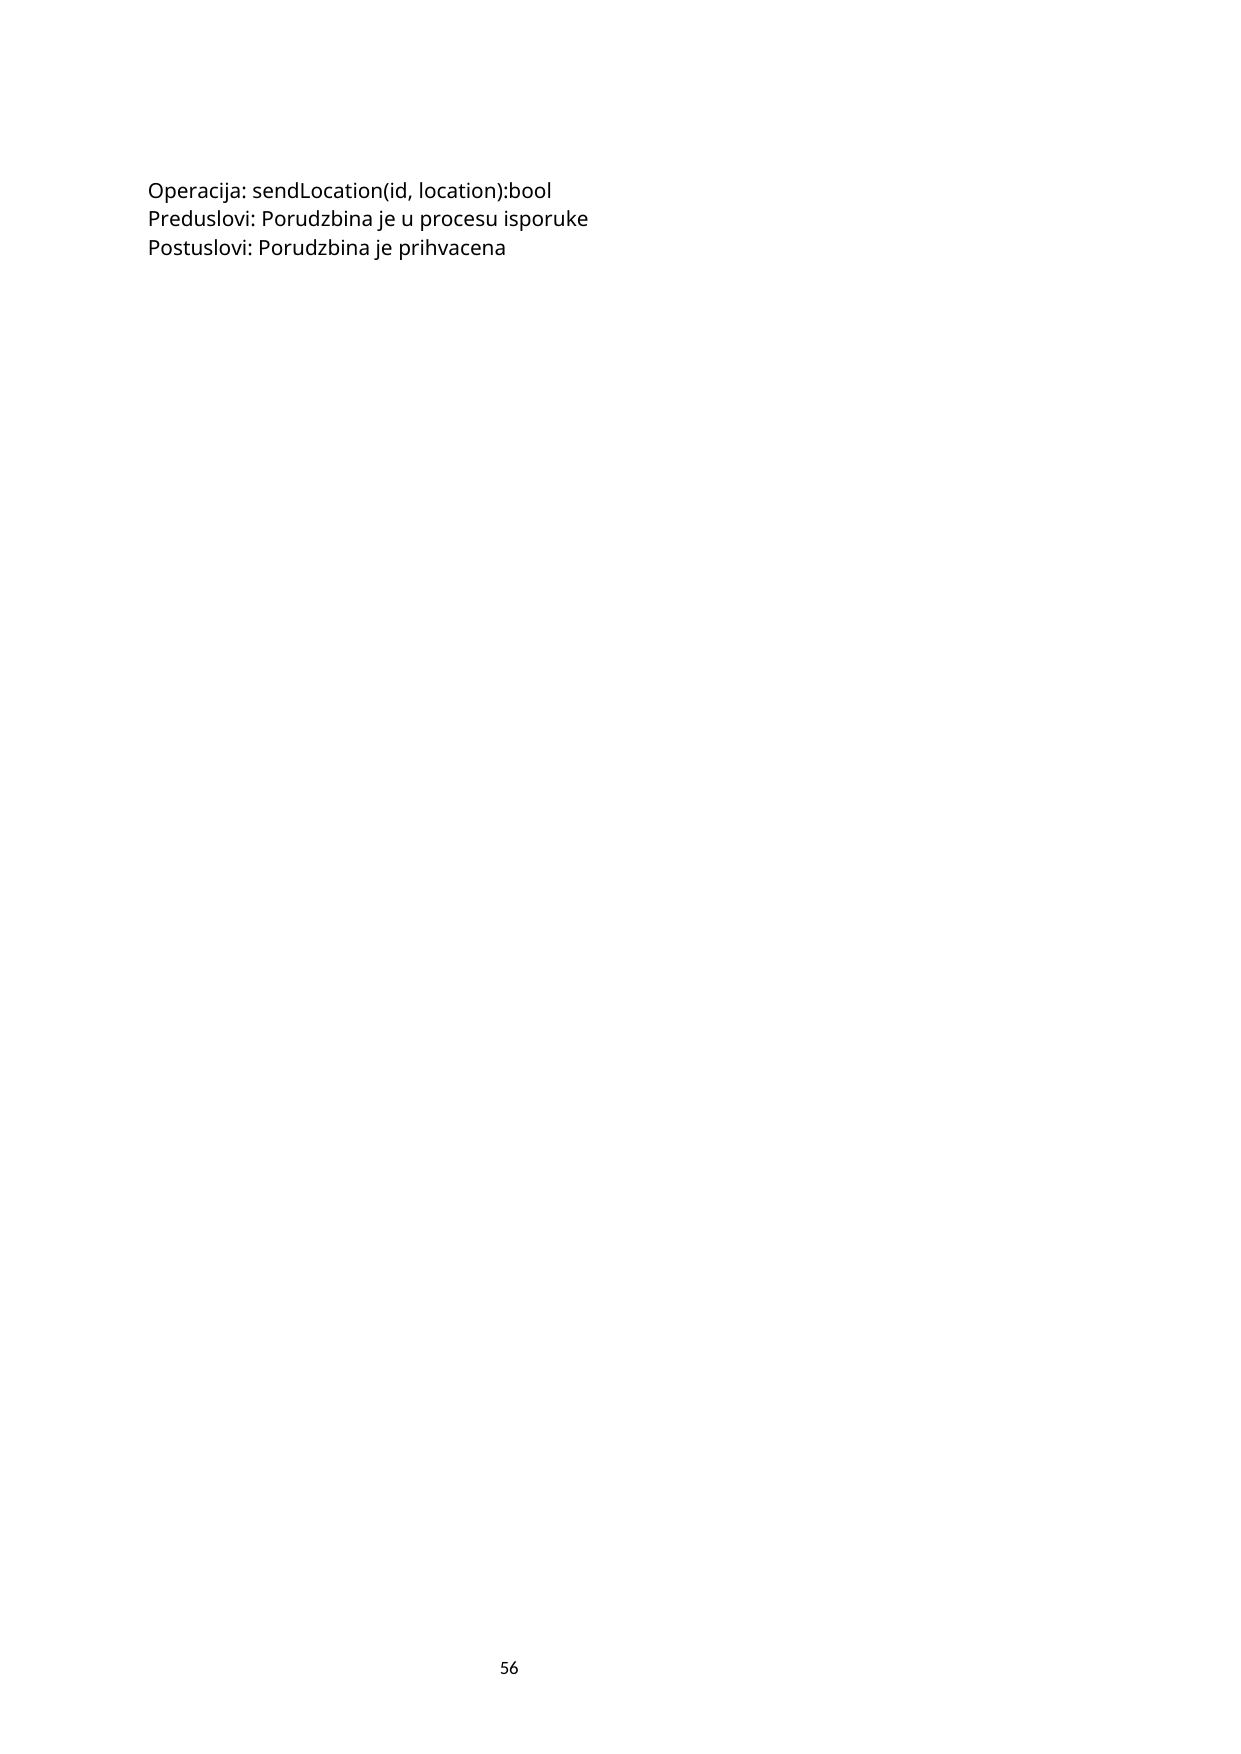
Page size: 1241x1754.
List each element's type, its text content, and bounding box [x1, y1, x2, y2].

list Postuslovi: Porudzbina je prihvacena [148, 233, 1152, 261]
list Preduslovi: Porudzbina je u procesu isporuke [148, 204, 1152, 233]
list Operacija: sendLocation(id, location):bool [148, 176, 1152, 204]
